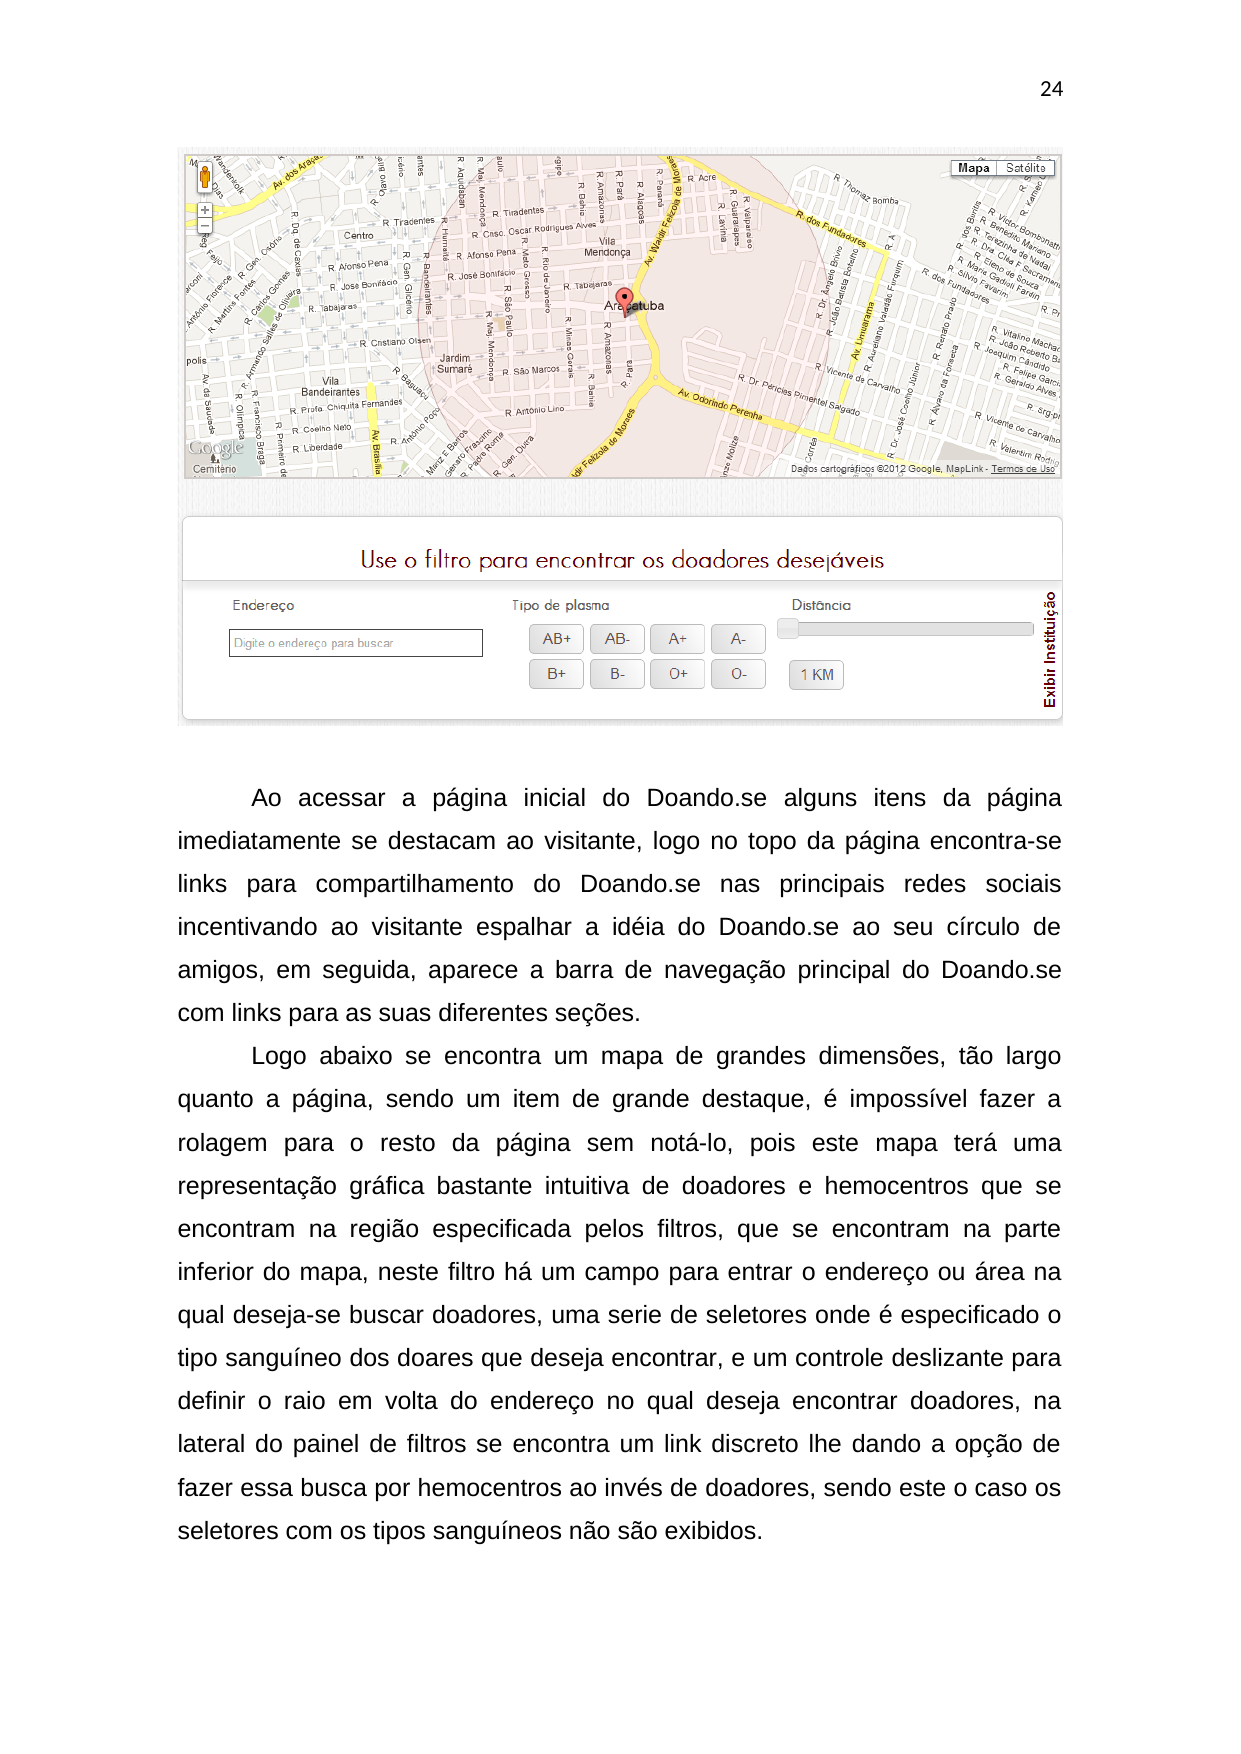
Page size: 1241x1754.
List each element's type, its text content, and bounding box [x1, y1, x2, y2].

picture [177, 147, 1063, 726]
text Logo abaixo se encontra um mapa de grandes dimensões, tão largo quanto a página, sendo um item de grande destaque, é impossível fazer a rolagem para o resto da página sem notá-lo, pois este mapa terá uma representação gráfica bastante intuitiva de doadores e hemocentros que se encontram na região especificada pelos filtros, que se encontram na parte inferior do mapa, neste filtro há um campo para entrar o endereço ou área na qual deseja-se buscar doadores, uma serie de seletores onde é especificado o tipo sanguíneo dos doares que deseja encontrar, e um controle deslizante para definir o raio em volta do endereço no qual deseja encontrar doadores, na lateral do painel de filtros se encontra um link discreto lhe dando a opção de fazer essa busca por hemocentros ao invés de doadores, sendo este o caso os seletores com os tipos sanguíneos não são exibidos. [177, 1041, 1063, 1544]
text Ao acessar a página inicial do Doando.se alguns itens da página imediatamente se destacam ao visitante, logo no topo da página encontra-se links para compartilhamento do Doando.se nas principais redes sociais incentivando ao visitante espalhar a idéia do Doando.se ao seu círculo de amigos, em seguida, aparece a barra de navegação principal do Doando.se com links para as suas diferentes seções. [177, 782, 1063, 1027]
